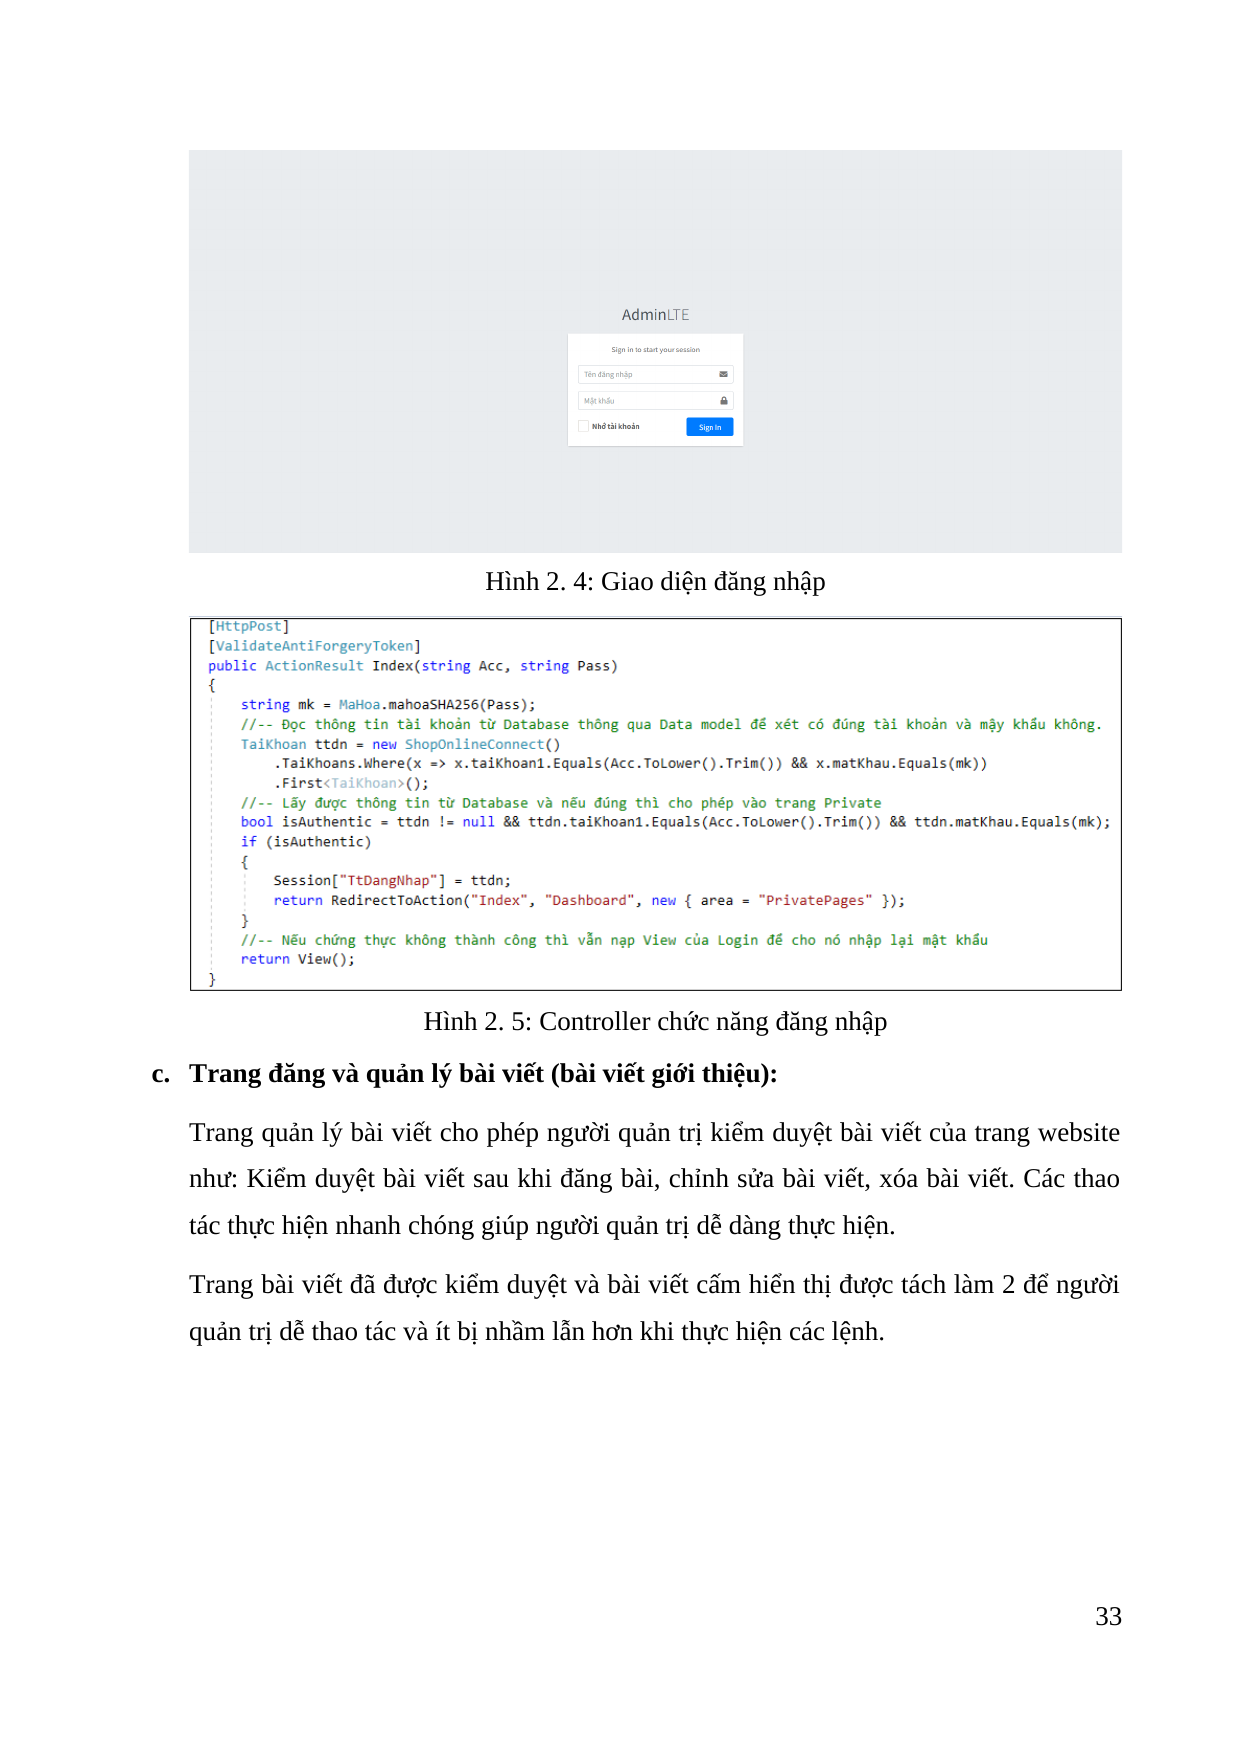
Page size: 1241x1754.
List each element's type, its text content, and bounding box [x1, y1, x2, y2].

picture [188, 616, 1123, 993]
text Hình 2. 5: Controller chức năng đăng nhập [189, 1005, 1122, 1036]
text Hình 2. 4: Giao diện đăng nhập [189, 565, 1122, 596]
subtitle Trang đăng và quản lý bài viết (bài viết giới thiệu): [151, 1057, 1122, 1088]
text Trang quản lý bài viết cho phép người quản trị kiểm duyệt bài viết của trang website như: Kiểm duyệt bài viết sau khi đăng bài, chỉnh sửa bài viết, xóa bài viết. Các thao tác thực hiện nhanh chóng giúp người quản trị dễ dàng thực hiện. [189, 1116, 1122, 1240]
text Trang bài viết đã được kiểm duyệt và bài viết cấm hiển thị được tách làm 2 để người quản trị dễ thao tác và ít bị nhầm lẫn hơn khi thực hiện các lệnh. [189, 1268, 1122, 1346]
picture [188, 150, 1123, 553]
